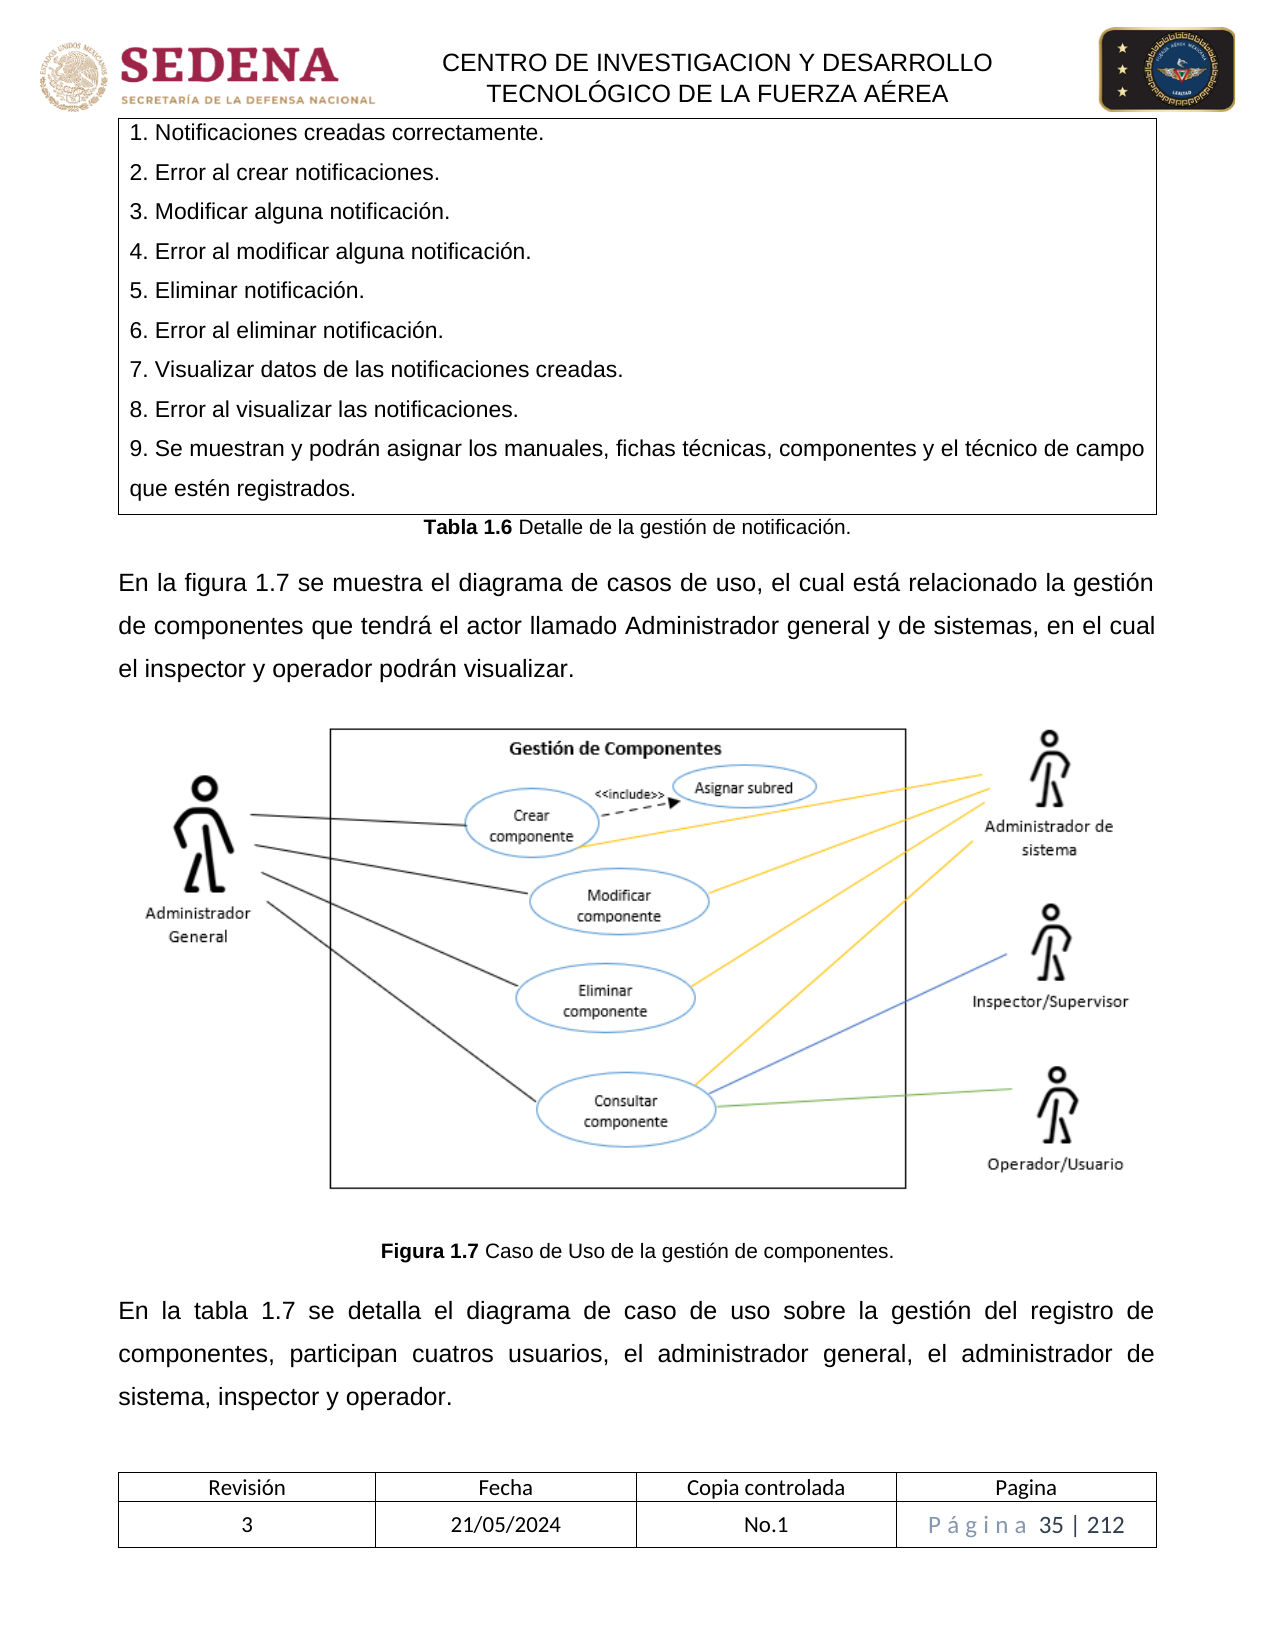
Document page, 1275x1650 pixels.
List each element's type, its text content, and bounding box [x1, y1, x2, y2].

text Tabla 1.6 Detalle de la gestión de notificación. [118, 515, 1157, 539]
picture [39, 27, 1236, 112]
table_cell 1. Notificaciones creadas correctamente. 2. Error al crear notificaciones. 3. Modificar alguna notificación. 4. Error al modificar alguna notificación. 5. Eliminar notificación. 6. Error al eliminar notificación. 7. Visualizar datos de las notificaciones creadas. 8. Error al visualizar las notificaciones. 9. Se muestran y podrán asignar los manuales, fichas técnicas, componentes y el técnico de campo que estén registrados. [119, 119, 1156, 514]
text En la tabla 1.7 se detalla el diagrama de caso de uso sobre la gestión del registro de componentes, participan cuatros usuarios, el administrador general, el administrador de sistema, inspector y operador. [118, 1296, 1157, 1411]
picture [118, 709, 1157, 1196]
text En la figura 1.7 se muestra el diagrama de casos de uso, el cual está relacionado la gestión de componentes que tendrá el actor llamado Administrador general y de sistemas, en el cual el inspector y operador podrán visualizar. [118, 568, 1157, 683]
text Figura 1.7 Caso de Uso de la gestión de componentes. [118, 1196, 1157, 1263]
